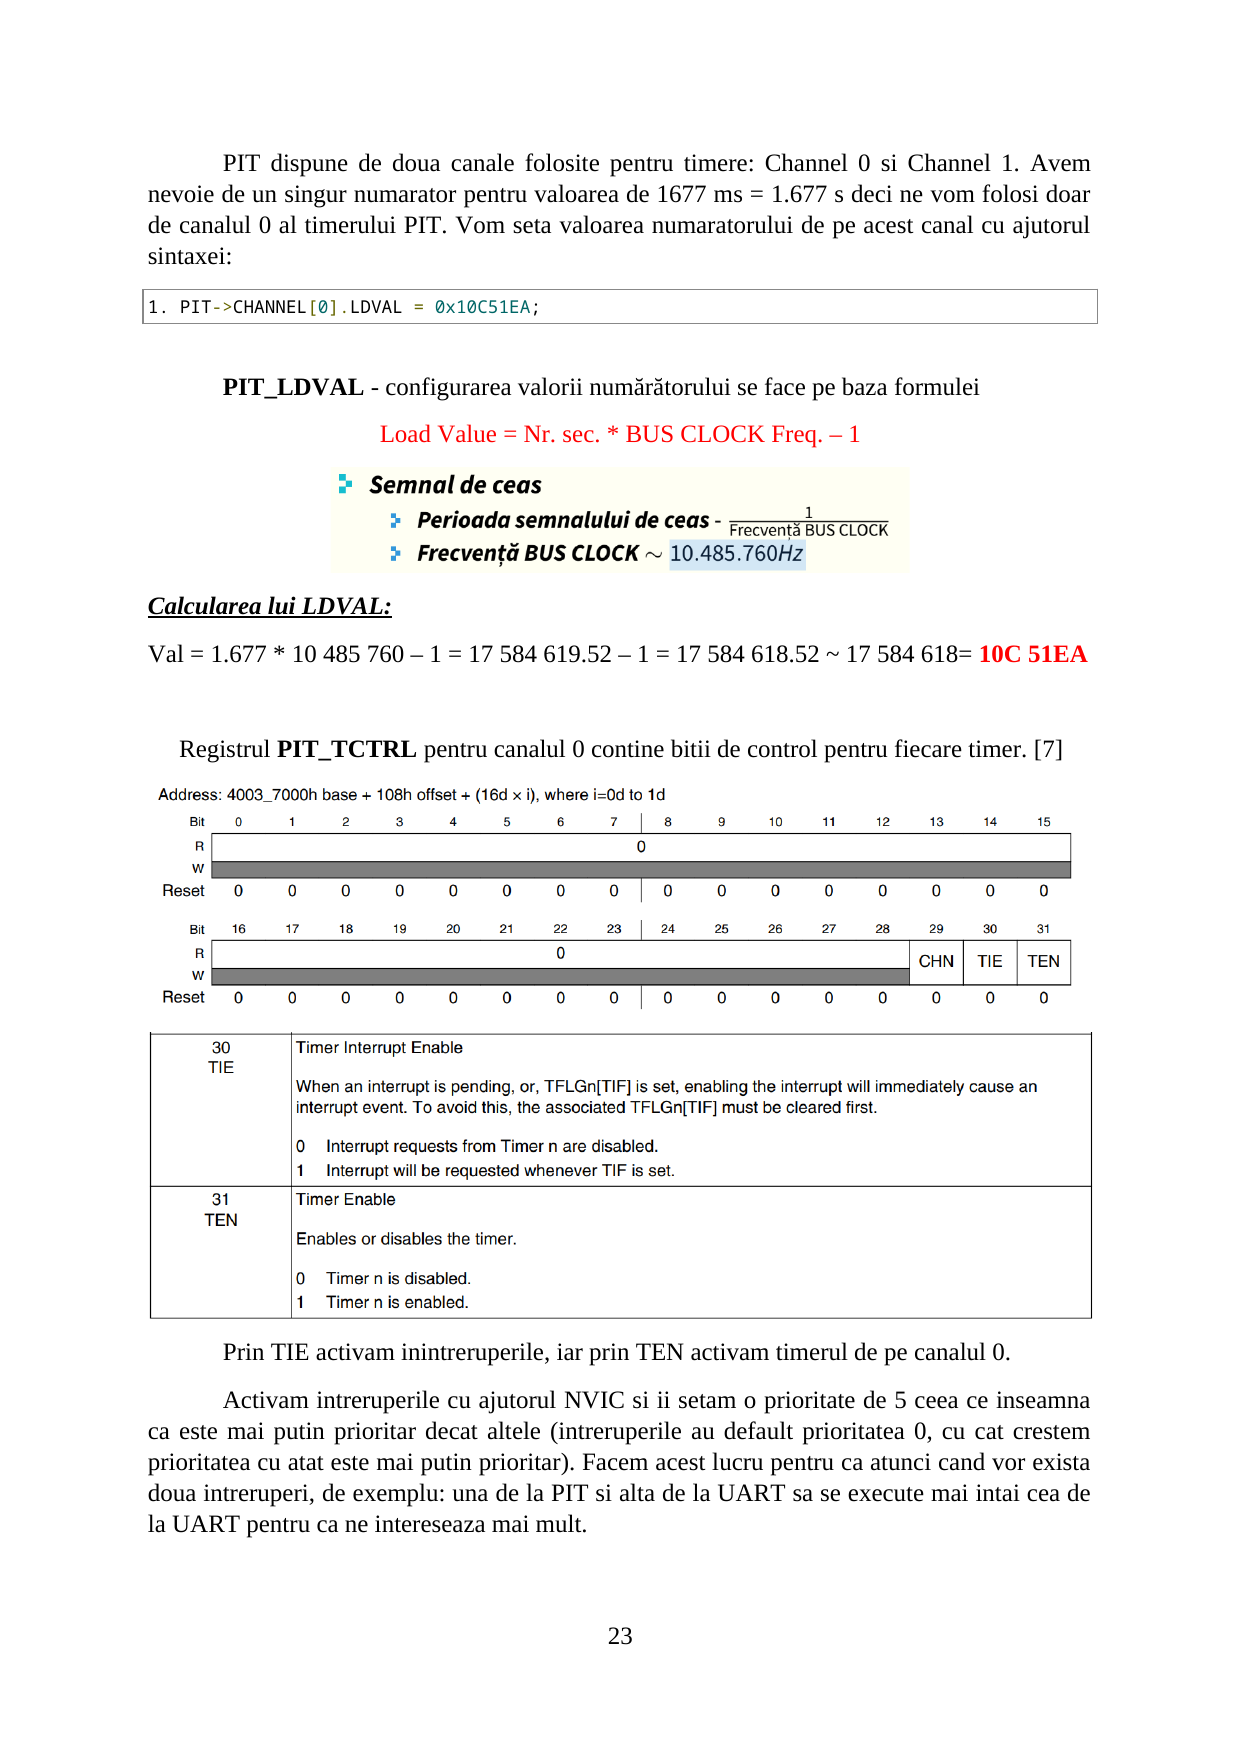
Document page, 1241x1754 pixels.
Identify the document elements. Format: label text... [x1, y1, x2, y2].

text PIT_LDVAL - configurarea valorii numărătorului se face pe baza formulei [148, 372, 1092, 401]
text Registrul PIT_TCTRL pentru canalul 0 contine bitii de control pentru fiecare timer. [148, 734, 1092, 763]
picture [330, 467, 910, 573]
text 1. PIT->CHANNEL[0].LDVAL = 0x10C51EA; [144, 290, 1097, 323]
picture [147, 1032, 1093, 1319]
text Prin TIE activam inintreruperile, iar prin TEN activam timerul de pe canalul 0. [148, 1337, 1092, 1366]
text Load Value = Nr. sec. * BUS CLOCK Freq. – 1 [148, 419, 1092, 448]
picture [147, 782, 1093, 1014]
text PIT dispune de doua canale folosite pentru timere: Channel 0 si Channel 1. Avem nevoie de un singur numarator pentru valoarea de 1677 ms = 1.677 s deci ne vom folosi doar de canalul 0 al timerului PIT. Vom seta valoarea numaratorului de pe acest canal cu ajutorul sintaxei: [148, 148, 1092, 269]
text Activam intreruperile cu ajutorul NVIC si ii setam o prioritate de 5 ceea ce inseamna ca este mai putin prioritar decat altele (intreruperile au default prioritatea 0, cu cat crestem prioritatea cu atat este mai putin prioritar). Facem acest lucru pentru ca atunci cand vor exista doua intreruperi, de exemplu: una de la PIT si alta de la UART sa se execute mai intai cea de la UART pentru ca ne intereseaza mai mult. [148, 1385, 1092, 1538]
text Val = 1.677 * 10 485 760 – 1 = 17 584 619.52 – 1 = 17 584 618.52 ~ 17 584 618= 10C 51EA [148, 639, 1092, 668]
text Calcularea lui LDVAL: [148, 591, 1092, 620]
